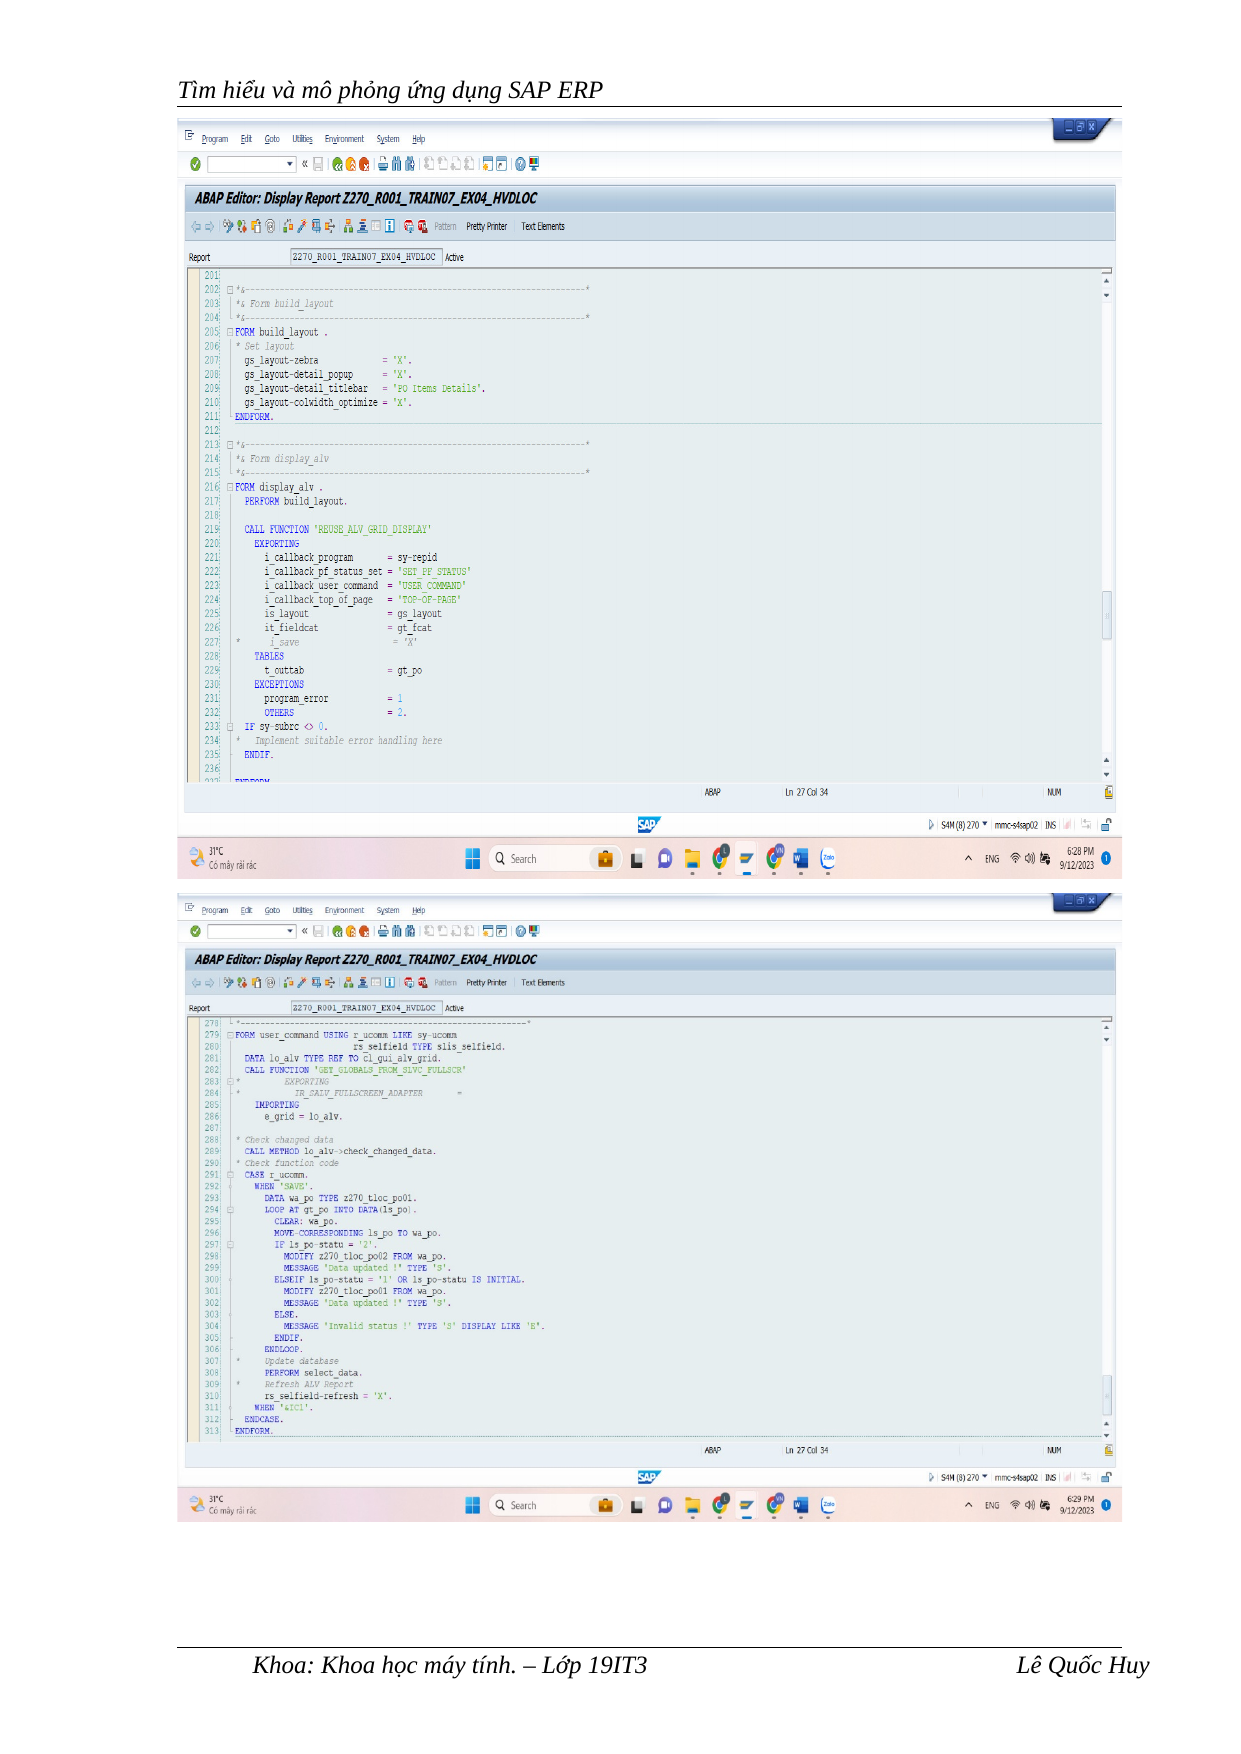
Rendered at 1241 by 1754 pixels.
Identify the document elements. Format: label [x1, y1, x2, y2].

picture [177, 118, 1123, 879]
picture [177, 893, 1123, 1522]
